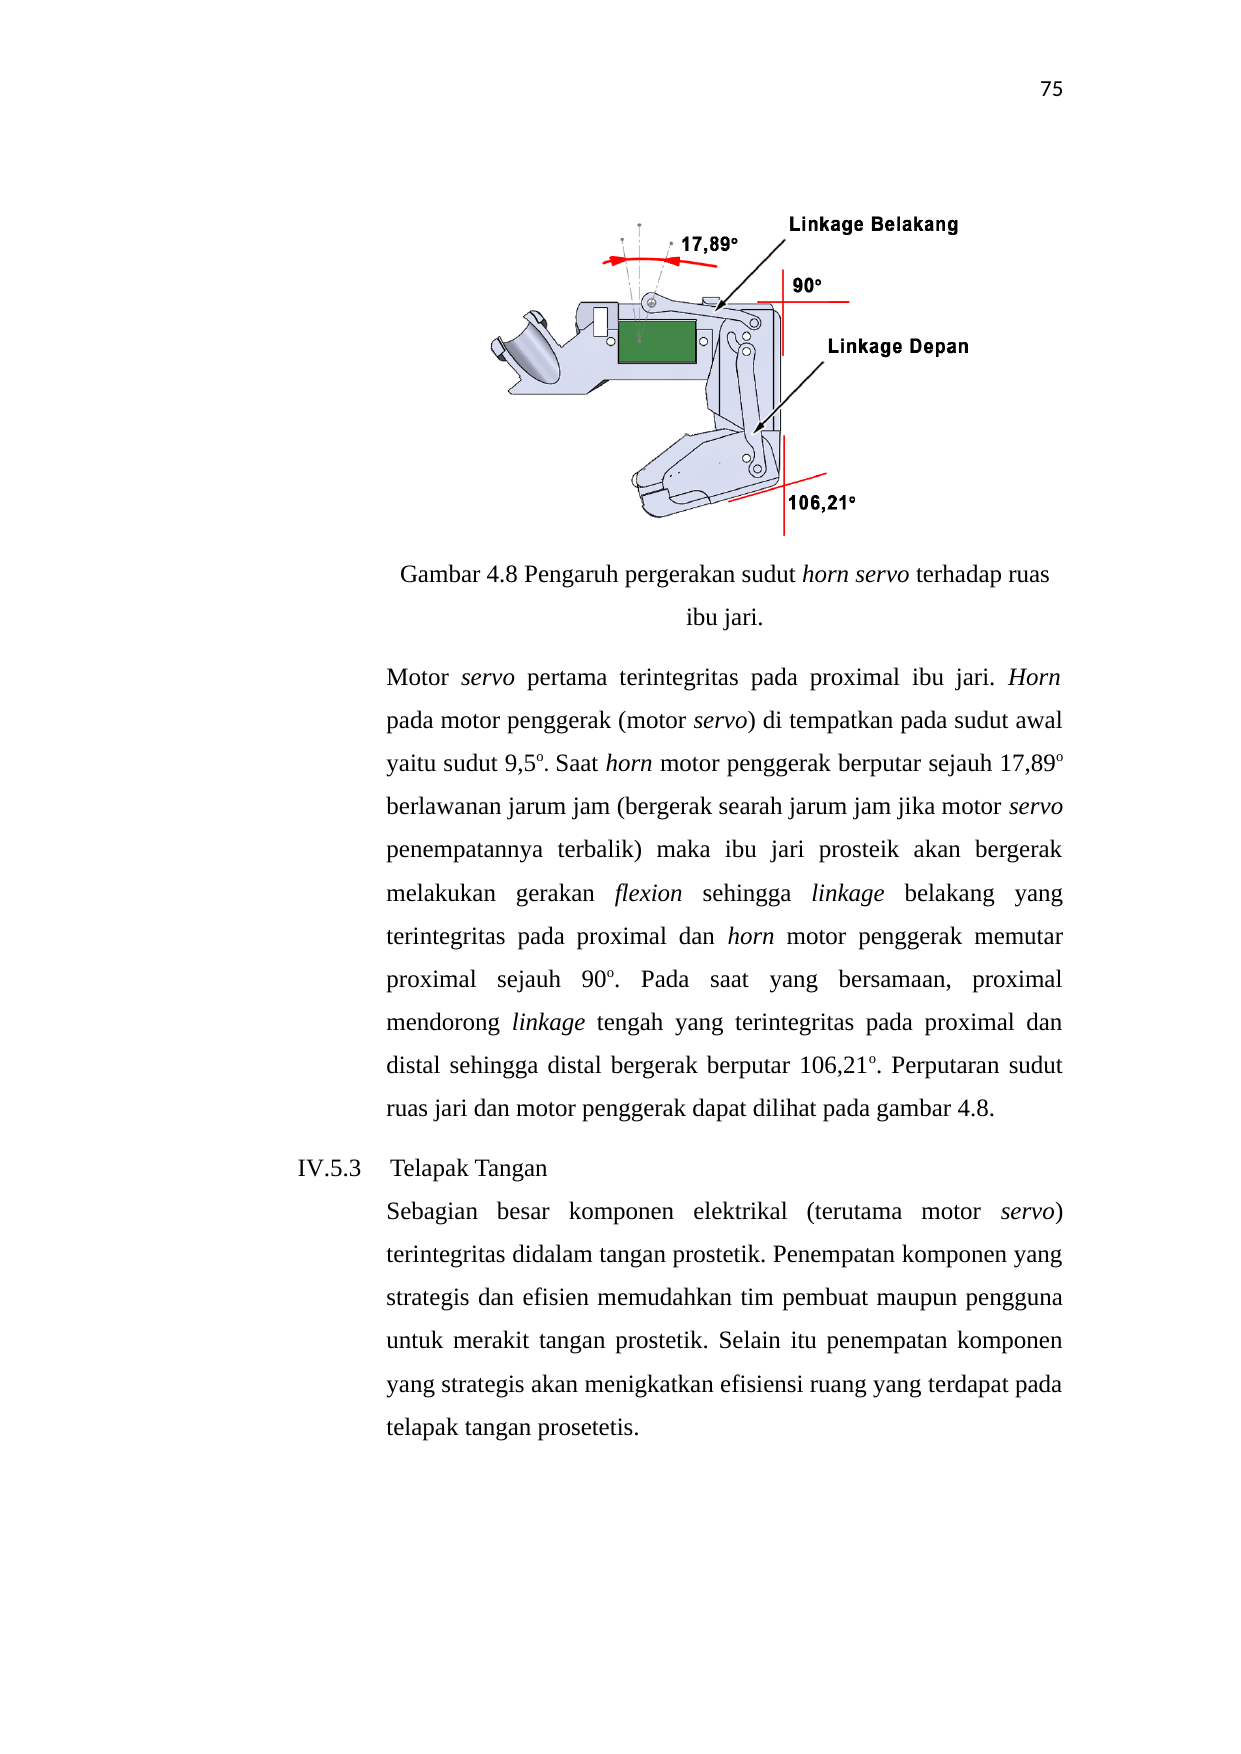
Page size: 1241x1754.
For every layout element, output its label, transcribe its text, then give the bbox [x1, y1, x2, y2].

picture [441, 177, 1019, 553]
text Motor servo pertama terintegritas pada proximal ibu jari. Horn pada motor penggerak (motor servo) di tempatkan pada sudut awal yaitu sudut 9,5o. Saat horn motor penggerak berputar sejauh 17,89o berlawanan jarum jam (bergerak searah jarum jam jika motor servo penempatannya terbalik) maka ibu jari prosteik akan bergerak melakukan gerakan flexion sehingga linkage belakang yang terintegritas pada proximal dan horn motor penggerak memutar proximal sejauh 90o. Pada saat yang bersamaan, proximal mendorong linkage tengah yang terintegritas pada proximal dan distal sehingga distal bergerak berputar 106,21o. Perputaran sudut ruas jari dan motor penggerak dapat dilihat pada gambar 4.8. [386, 662, 1063, 1122]
text Gambar 4.8 Pengaruh pergerakan sudut horn servo terhadap ruas ibu jari. [386, 559, 1063, 631]
subtitle Telapak Tangan [297, 1153, 1063, 1182]
text Sebagian besar komponen elektrikal (terutama motor servo) terintegritas didalam tangan prostetik. Penempatan komponen yang strategis dan efisien memudahkan tim pembuat maupun pengguna untuk merakit tangan prostetik. Selain itu penempatan komponen yang strategis akan menigkatkan efisiensi ruang yang terdapat pada telapak tangan prosetetis. [386, 1196, 1063, 1441]
